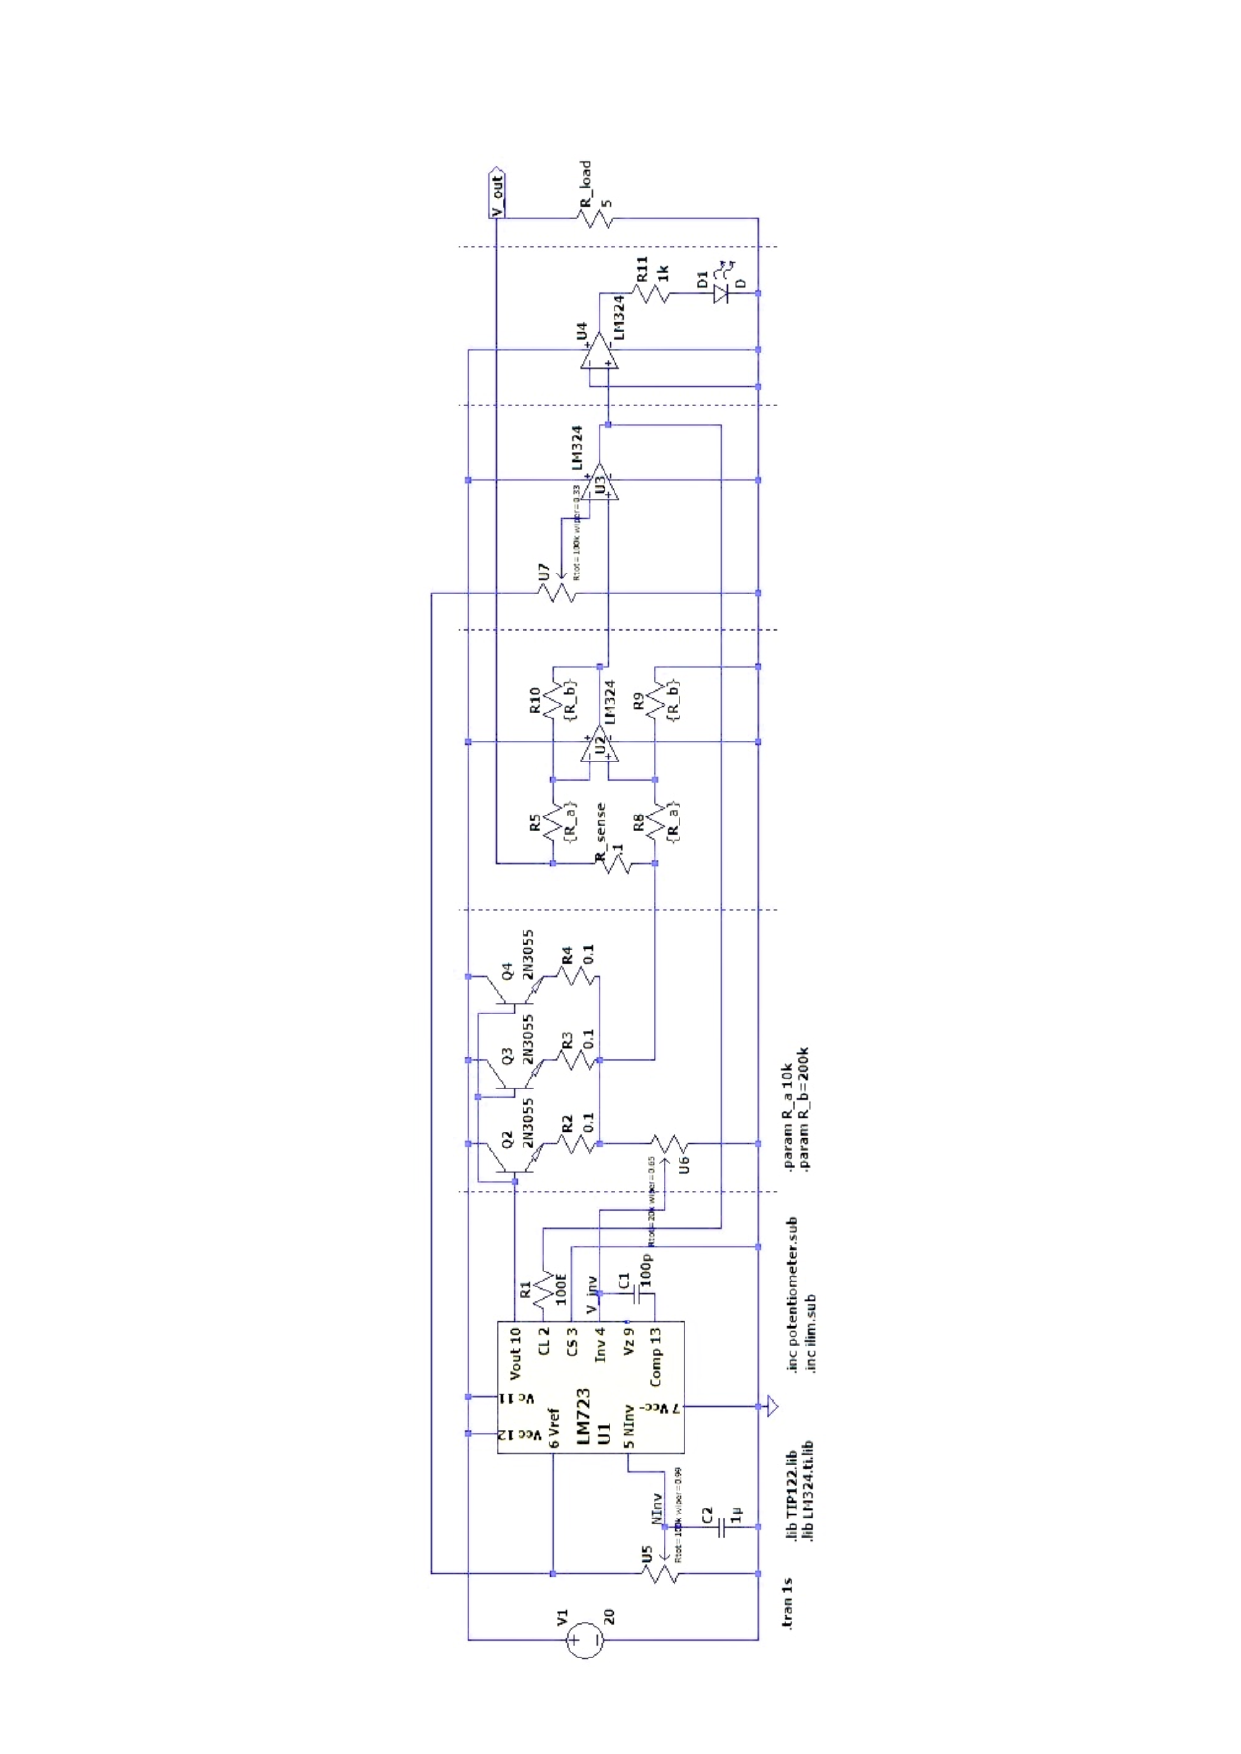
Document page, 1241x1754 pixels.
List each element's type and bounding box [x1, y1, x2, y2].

picture [394, 155, 851, 1666]
